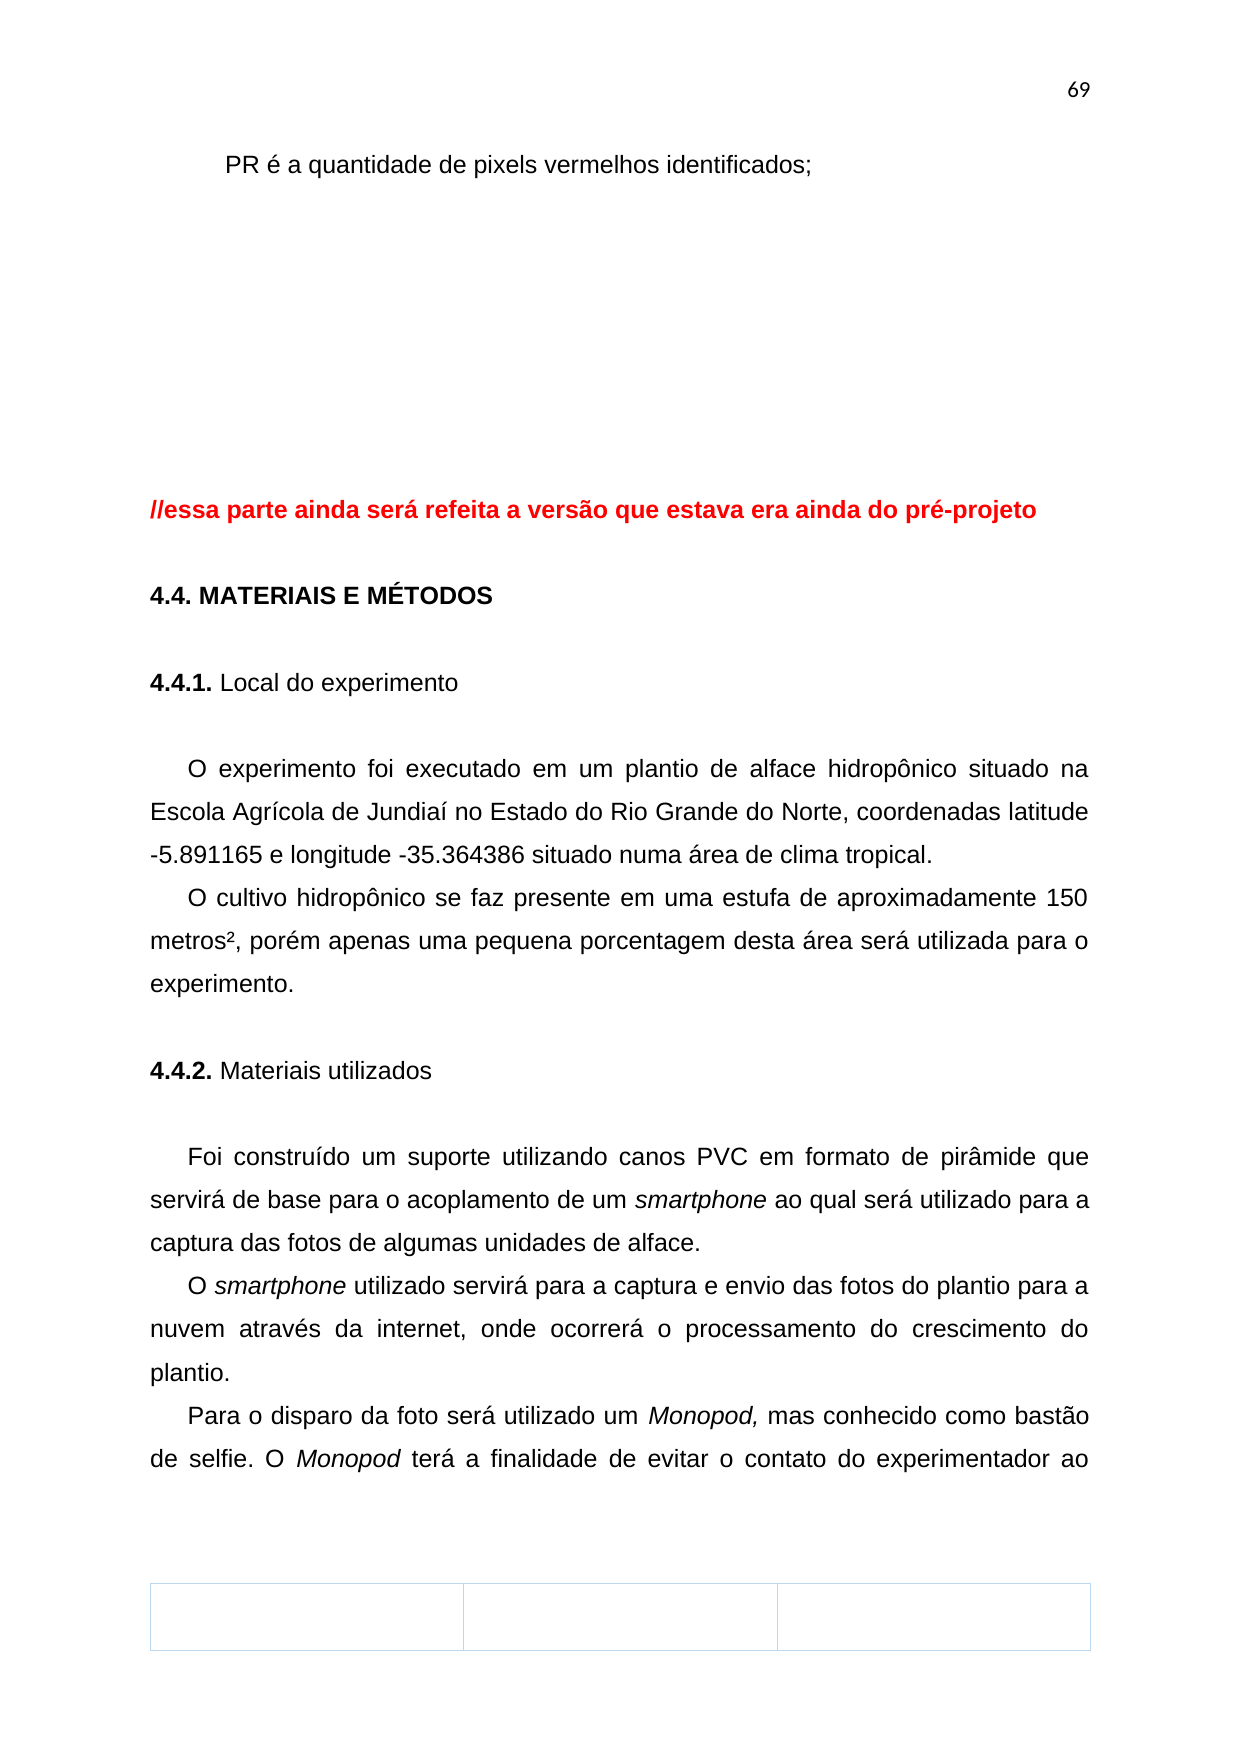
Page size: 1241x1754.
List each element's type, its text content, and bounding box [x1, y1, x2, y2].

text O experimento foi executado em um plantio de alface hidropônico situado na Escola Agrícola de Jundiaí no Estado do Rio Grande do Norte, coordenadas latitude -5.891165 e longitude -35.364386 situado numa área de clima tropical. [150, 754, 1090, 869]
text O cultivo hidropônico se faz presente em uma estufa de aproximadamente 150 metros², porém apenas uma pequena porcentagem desta área será utilizada para o experimento. [150, 883, 1090, 998]
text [150, 1401, 1090, 1472]
text 4.4.1. Local do experimento [150, 667, 1090, 696]
text PR é a quantidade de pixels vermelhos identificados; [150, 150, 1090, 179]
text Foi construído um suporte utilizando canos PVC em formato de pirâmide que servirá de base para o acoplamento de um smartphone ao qual será utilizado para a captura das fotos de algumas unidades de alface. [150, 1142, 1090, 1257]
text 4.4. MATERIAIS E MÉTODOS [150, 581, 1090, 610]
text O smartphone utilizado servirá para a captura e envio das fotos do plantio para a nuvem através da internet, onde ocorrerá o processamento do crescimento do plantio. [150, 1271, 1090, 1386]
text //essa parte ainda será refeita a versão que estava era ainda do pré-projeto [150, 495, 1090, 524]
text 4.4.2. Materiais utilizados [150, 1056, 1090, 1084]
